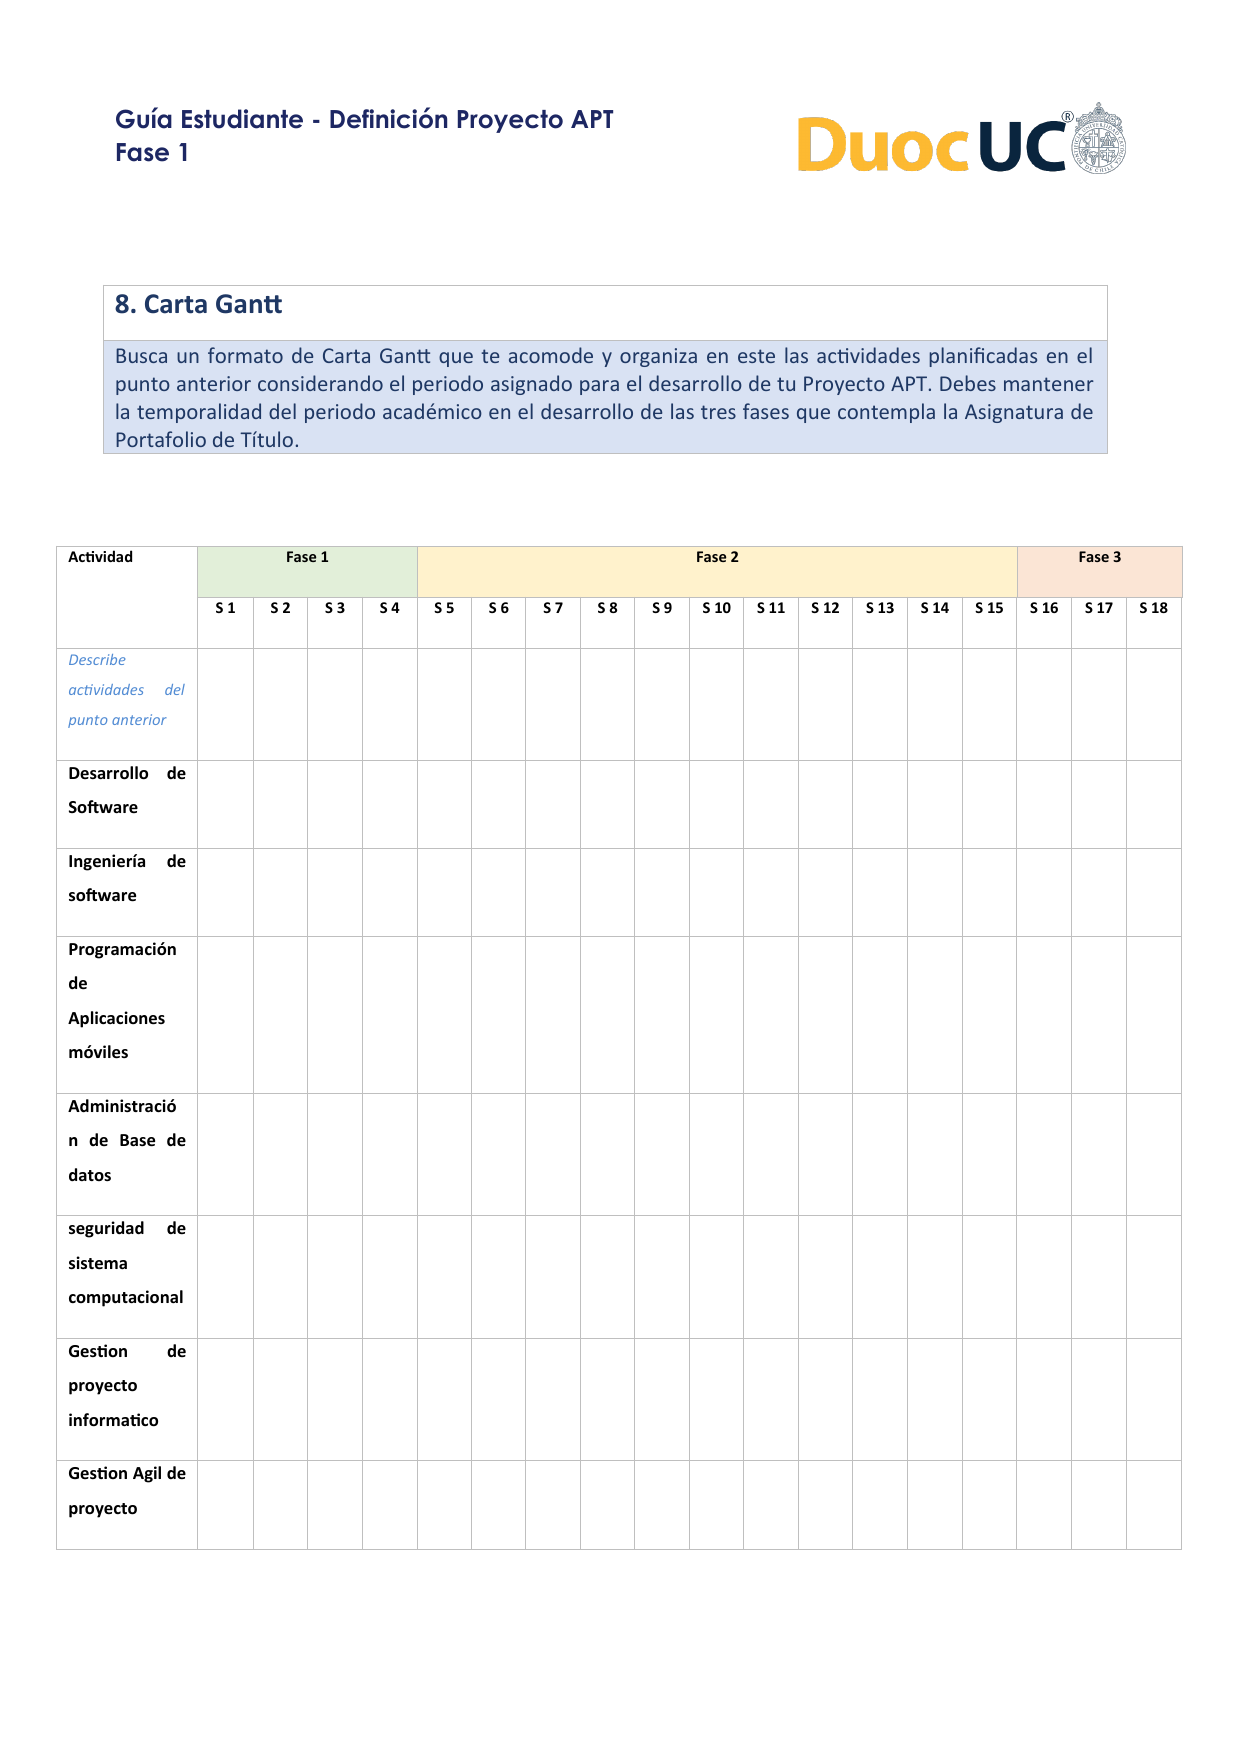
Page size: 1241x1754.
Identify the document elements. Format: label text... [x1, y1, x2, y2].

table_cell [363, 1339, 417, 1460]
table_cell [635, 937, 689, 1093]
table_cell S 6 [472, 598, 525, 648]
table_cell [526, 649, 580, 760]
table_cell [853, 937, 907, 1093]
table_cell [744, 1339, 798, 1460]
table_cell [635, 1461, 689, 1548]
table_cell [963, 1094, 1016, 1215]
table_cell S 10 [690, 598, 743, 648]
table_cell [744, 937, 798, 1093]
table_cell [908, 1094, 962, 1215]
table_cell [418, 1461, 471, 1548]
table_cell [744, 761, 798, 848]
table_cell [526, 1339, 580, 1460]
table_cell [581, 849, 634, 936]
table_cell [690, 1216, 743, 1338]
table_cell [908, 849, 962, 936]
table_cell [198, 1094, 253, 1215]
table_cell [1127, 937, 1181, 1093]
table_cell [1017, 1461, 1071, 1548]
table_cell [853, 1094, 907, 1215]
table_cell [526, 1094, 580, 1215]
table_cell [690, 849, 743, 936]
table_cell [581, 1094, 634, 1215]
table_cell [1127, 649, 1181, 760]
table_cell [799, 1339, 852, 1460]
table_cell S 7 [526, 598, 580, 648]
table_cell [418, 1094, 471, 1215]
table_cell [963, 649, 1016, 760]
table_cell [1017, 849, 1071, 936]
table_cell S 1 [198, 598, 253, 648]
table_cell [526, 1461, 580, 1548]
table_cell S 8 [581, 598, 634, 648]
table_cell Ingeniería de software [57, 849, 197, 936]
table_cell [418, 937, 471, 1093]
table_cell [963, 1461, 1016, 1548]
table_cell [472, 1339, 525, 1460]
table_cell [1017, 761, 1071, 848]
table_cell Describe actividades del punto anterior [57, 649, 197, 760]
table_cell [1072, 1461, 1126, 1548]
table_header Fase 2 [418, 547, 1017, 597]
table_cell [526, 849, 580, 936]
table_cell [908, 1461, 962, 1548]
table_cell [908, 1216, 962, 1338]
table_cell [198, 1216, 253, 1338]
table_cell S 11 [744, 598, 798, 648]
table_cell S 17 [1072, 598, 1126, 648]
table_cell [799, 937, 852, 1093]
table_cell [799, 849, 852, 936]
table_cell [963, 1216, 1016, 1338]
table_cell S 14 [908, 598, 962, 648]
table_cell [308, 937, 362, 1093]
table_cell S 2 [254, 598, 307, 648]
table_cell Gestion de proyecto informatico [57, 1339, 197, 1460]
table_cell [254, 1339, 307, 1460]
table_cell [308, 1094, 362, 1215]
table_header Actividad [57, 547, 197, 648]
table_cell [1072, 761, 1126, 848]
table_cell Busca un formato de Carta Gantt que te acomode y organiza en este las actividades planificadas en el punto anterior considerando el periodo asignado para el desarrollo de tu Proyecto APT. Debes mantener la temporalidad del periodo académico en el desarrollo de las tres fases que contempla la Asignatura de Portafolio de Título. [104, 341, 1107, 453]
table_cell S 16 [1017, 598, 1071, 648]
table_cell [908, 761, 962, 848]
table_cell [1072, 649, 1126, 760]
table_cell [581, 937, 634, 1093]
table_cell [1127, 761, 1181, 848]
table_cell [744, 649, 798, 760]
table_cell [1127, 1339, 1181, 1460]
table_cell [254, 849, 307, 936]
table_cell [690, 937, 743, 1093]
table_cell [254, 1094, 307, 1215]
table_cell [472, 937, 525, 1093]
table_cell [418, 649, 471, 760]
table_cell [363, 1461, 417, 1548]
table_cell [799, 1216, 852, 1338]
table_cell [908, 1339, 962, 1460]
table_cell [254, 1461, 307, 1548]
table_cell [635, 849, 689, 936]
table_cell [963, 937, 1016, 1093]
table_cell [963, 1339, 1016, 1460]
table_cell [853, 1461, 907, 1548]
table_cell S 9 [635, 598, 689, 648]
table_cell [1072, 1094, 1126, 1215]
table_cell [581, 649, 634, 760]
table_header Fase 1 [198, 547, 417, 597]
table_cell [1072, 1339, 1126, 1460]
table_cell [363, 937, 417, 1093]
table_cell [418, 761, 471, 848]
table_cell [1017, 649, 1071, 760]
table_header Fase 3 [1018, 547, 1182, 597]
table_cell [963, 849, 1016, 936]
table_cell [308, 1339, 362, 1460]
table_cell [254, 649, 307, 760]
table_cell [198, 937, 253, 1093]
table_cell S 13 [853, 598, 907, 648]
table_cell [1072, 937, 1126, 1093]
table_cell [198, 1339, 253, 1460]
table_cell [1072, 1216, 1126, 1338]
table_cell [1127, 1216, 1181, 1338]
table_cell [363, 1094, 417, 1215]
table_cell [472, 761, 525, 848]
table_cell [799, 1094, 852, 1215]
table_cell [581, 1461, 634, 1548]
table_cell [1127, 1094, 1181, 1215]
table_cell [198, 1461, 253, 1548]
table_cell [308, 849, 362, 936]
table_cell [472, 1216, 525, 1338]
table_cell [690, 761, 743, 848]
table_cell [744, 1216, 798, 1338]
table_cell [418, 1339, 471, 1460]
table_cell [1017, 1094, 1071, 1215]
table_cell [198, 761, 253, 848]
table_cell [363, 849, 417, 936]
table_cell [635, 1216, 689, 1338]
table_cell [472, 849, 525, 936]
table_cell [1017, 937, 1071, 1093]
table_cell [581, 1339, 634, 1460]
table_cell [1127, 849, 1181, 936]
table_cell S 18 [1127, 598, 1181, 648]
table_cell [526, 761, 580, 848]
table_header 8. Carta Gantt [104, 286, 1107, 340]
table_cell [963, 761, 1016, 848]
table_cell Programación de Aplicaciones móviles [57, 937, 197, 1093]
table_cell [308, 1461, 362, 1548]
table_cell [308, 649, 362, 760]
table_cell [690, 1094, 743, 1215]
table_cell [635, 761, 689, 848]
table_cell [526, 1216, 580, 1338]
table_cell [472, 1094, 525, 1215]
table_cell [744, 1461, 798, 1548]
table_cell [853, 1339, 907, 1460]
table_cell [635, 649, 689, 760]
table_cell [308, 761, 362, 848]
table_cell [1072, 849, 1126, 936]
table_cell [418, 1216, 471, 1338]
picture [798, 102, 1126, 174]
table_cell [363, 761, 417, 848]
table_cell [853, 649, 907, 760]
table_cell [254, 1216, 307, 1338]
table_cell [198, 849, 253, 936]
table_cell [363, 1216, 417, 1338]
table_cell [254, 761, 307, 848]
table_cell [198, 649, 253, 760]
table_cell [1017, 1339, 1071, 1460]
table_cell Desarrollo de Software [57, 761, 197, 848]
table_cell [581, 1216, 634, 1338]
table_cell S 4 [363, 598, 417, 648]
table_cell [799, 649, 852, 760]
table_cell [1017, 1216, 1071, 1338]
table_cell [635, 1094, 689, 1215]
table_cell [744, 849, 798, 936]
table_cell S 5 [418, 598, 471, 648]
table_cell [581, 761, 634, 848]
table_cell [690, 649, 743, 760]
table_cell [308, 1216, 362, 1338]
table_cell [254, 937, 307, 1093]
table_cell S 12 [799, 598, 852, 648]
table_cell Administración de Base de datos [57, 1094, 197, 1215]
table_cell seguridad de sistema computacional [57, 1216, 197, 1338]
table_cell [908, 649, 962, 760]
table_cell [853, 849, 907, 936]
table_cell [418, 849, 471, 936]
table_cell S 15 [963, 598, 1016, 648]
table_cell Gestion Agil de proyecto [57, 1461, 197, 1548]
table_cell [853, 1216, 907, 1338]
table_cell [908, 937, 962, 1093]
table_cell [690, 1339, 743, 1460]
table_cell [690, 1461, 743, 1548]
table_cell [363, 649, 417, 760]
table_cell [744, 1094, 798, 1215]
table_cell [799, 761, 852, 848]
table_cell [472, 649, 525, 760]
table_cell [1127, 1461, 1181, 1548]
table_cell S 3 [308, 598, 362, 648]
table_cell [799, 1461, 852, 1548]
table_cell [472, 1461, 525, 1548]
table_cell [526, 937, 580, 1093]
table_cell [635, 1339, 689, 1460]
table_cell [853, 761, 907, 848]
